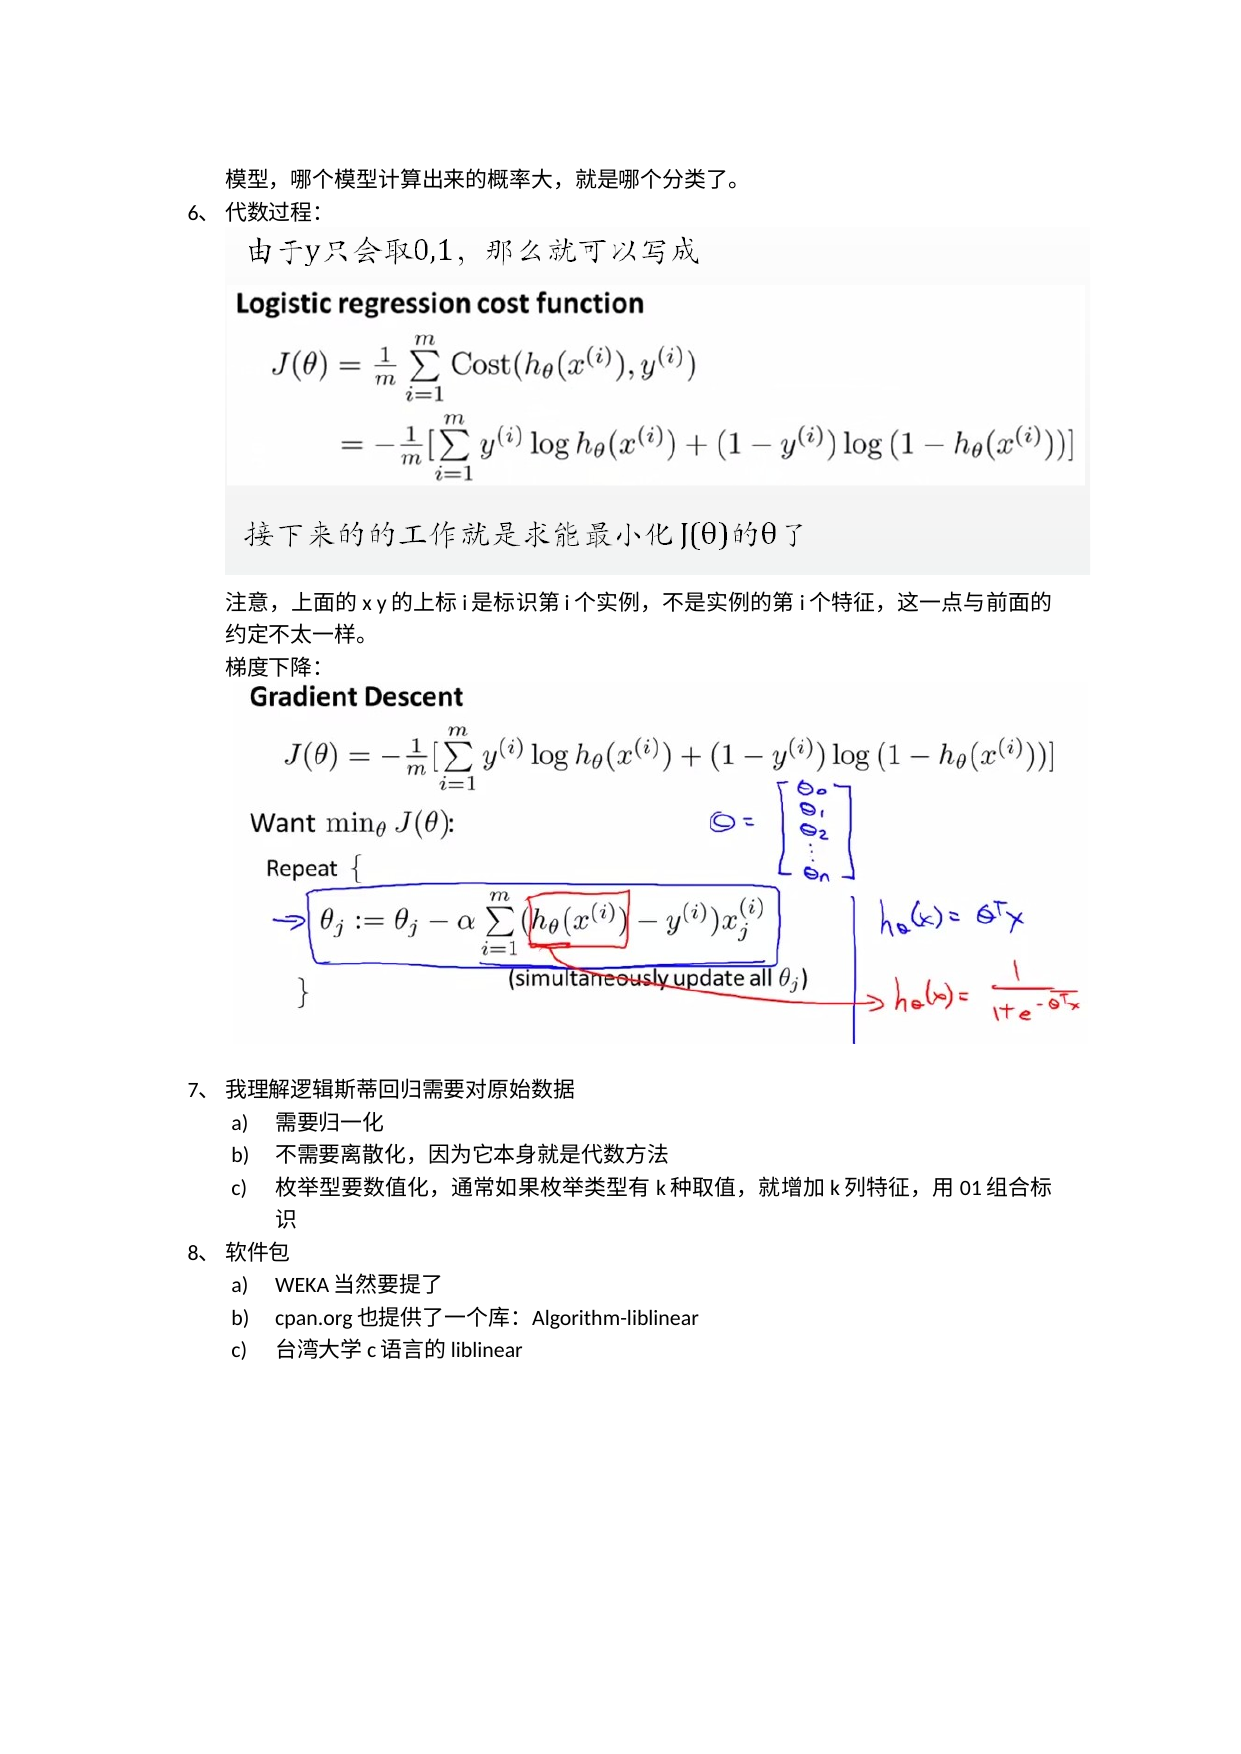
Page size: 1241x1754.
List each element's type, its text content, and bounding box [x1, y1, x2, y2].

list 台湾大学c语言的liblinear [231, 1332, 1053, 1364]
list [187, 162, 1053, 194]
list 软件包 [187, 1234, 1053, 1267]
list 需要归一化 [231, 1104, 1053, 1137]
list WEKA当然要提了 [231, 1267, 1053, 1299]
list cpan.org也提供了一个库：Algorithm-liblinear [231, 1299, 1053, 1332]
list 我理解逻辑斯蒂回归需要对原始数据 [187, 1072, 1053, 1104]
picture [225, 227, 1091, 575]
list 枚举型要数值化，通常如果枚举类型有k种取值，就增加k列特征，用01组合标识 [231, 1169, 1053, 1234]
picture [225, 682, 1091, 1044]
list 不需要离散化，因为它本身就是代数方法 [231, 1137, 1053, 1169]
